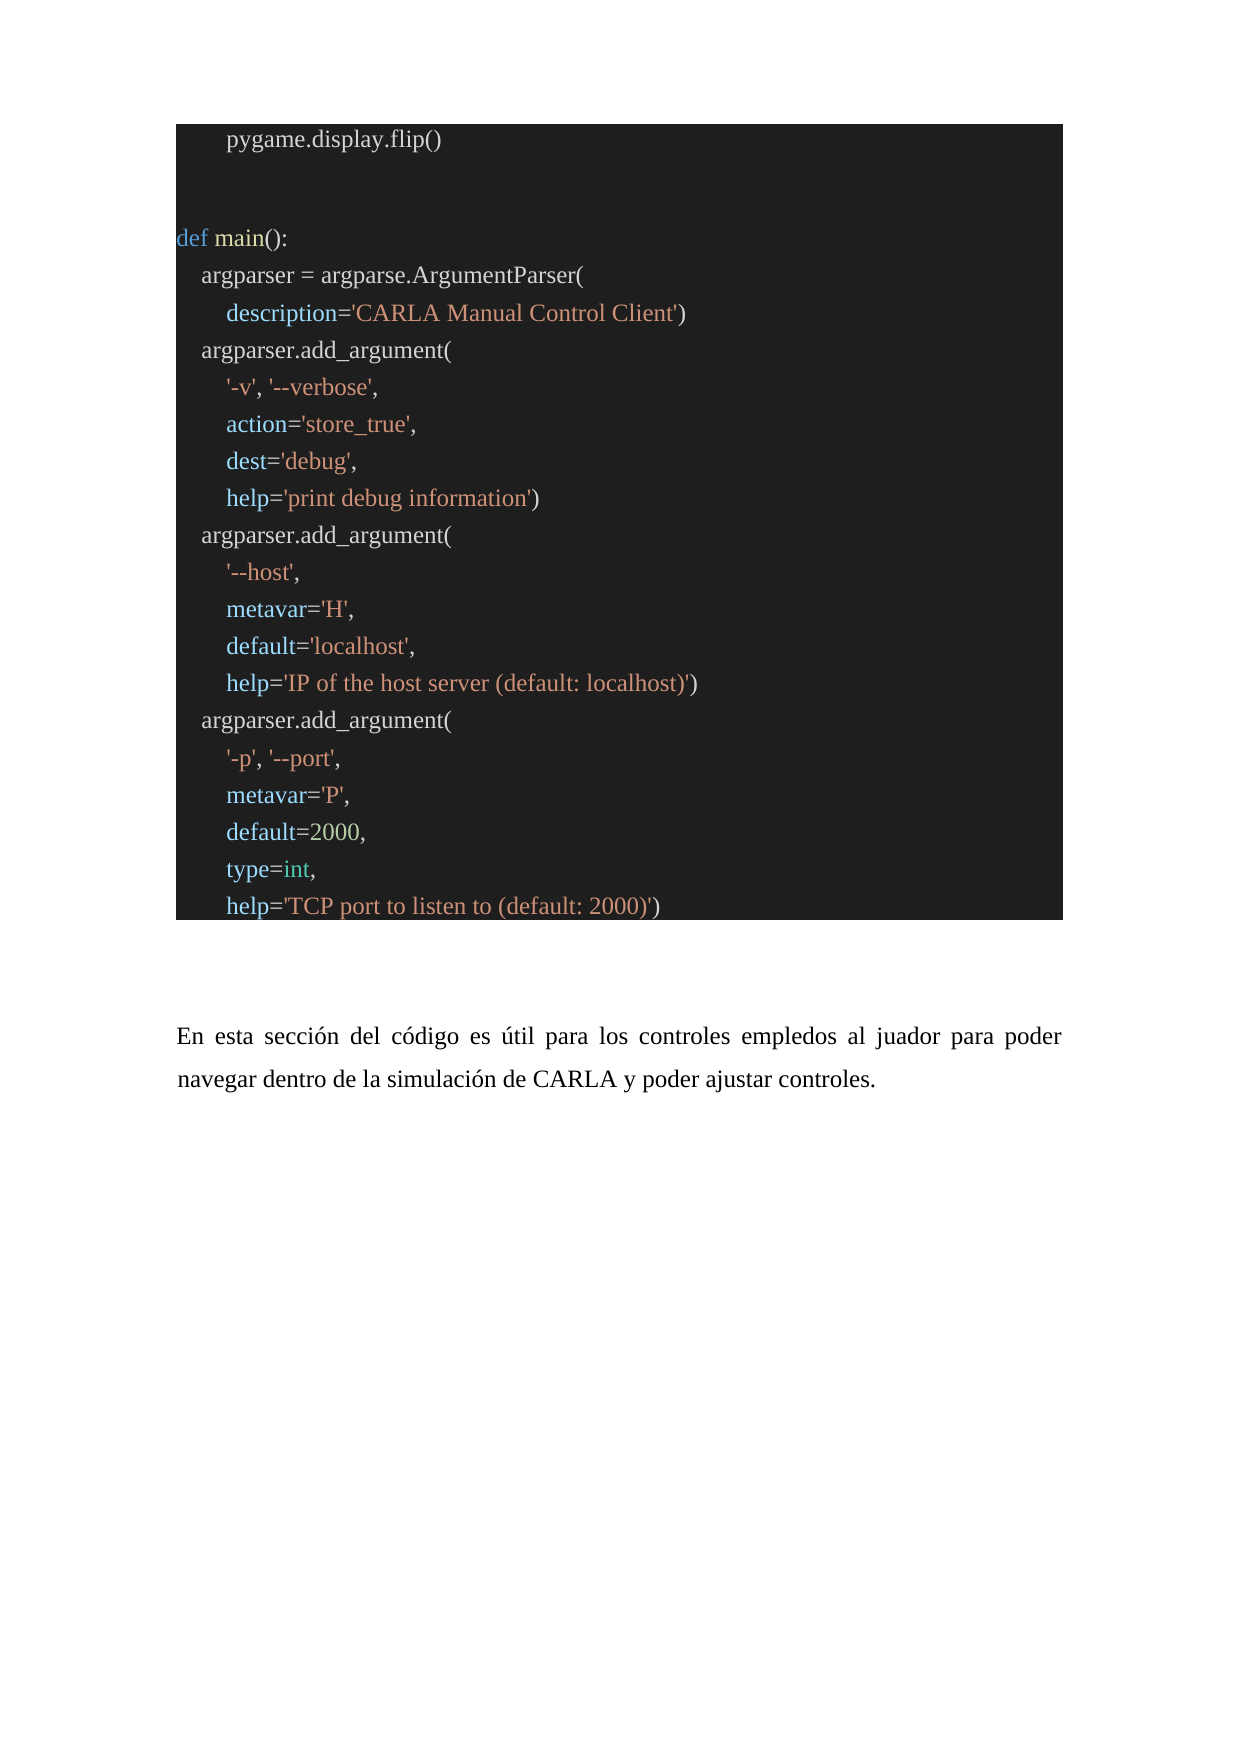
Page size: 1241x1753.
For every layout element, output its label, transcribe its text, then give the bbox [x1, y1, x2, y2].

text type=int, [176, 854, 1063, 883]
text help='print debug information') [176, 483, 1063, 512]
text argparser = argparse.ArgumentParser( [176, 261, 1063, 289]
text default='localhost', [176, 631, 1063, 660]
text def main(): [176, 223, 1063, 252]
text help='TCP port to listen to (default: 2000)') [176, 891, 1063, 920]
text action='store_true', [176, 409, 1063, 438]
text '-p', '--port', [176, 743, 1063, 771]
text pygame.display.flip() [176, 124, 1063, 153]
text '-v', '--verbose', [176, 372, 1063, 401]
text help='IP of the host server (default: localhost)') [176, 668, 1063, 697]
text default=2000, [176, 817, 1063, 846]
text metavar='P', [176, 780, 1063, 808]
text argparser.add_argument( [176, 335, 1063, 363]
text argparser.add_argument( [176, 520, 1063, 549]
text dest='debug', [176, 446, 1063, 475]
text argparser.add_argument( [176, 706, 1063, 734]
text En esta sección del código es útil para los controles empledos al juador para poder navegar dentro de la simulación de CARLA y poder ajustar controles. [176, 1021, 1063, 1093]
text '--host', [176, 557, 1063, 586]
text description='CARLA Manual Control Client') [176, 298, 1063, 326]
text metavar='H', [176, 594, 1063, 623]
